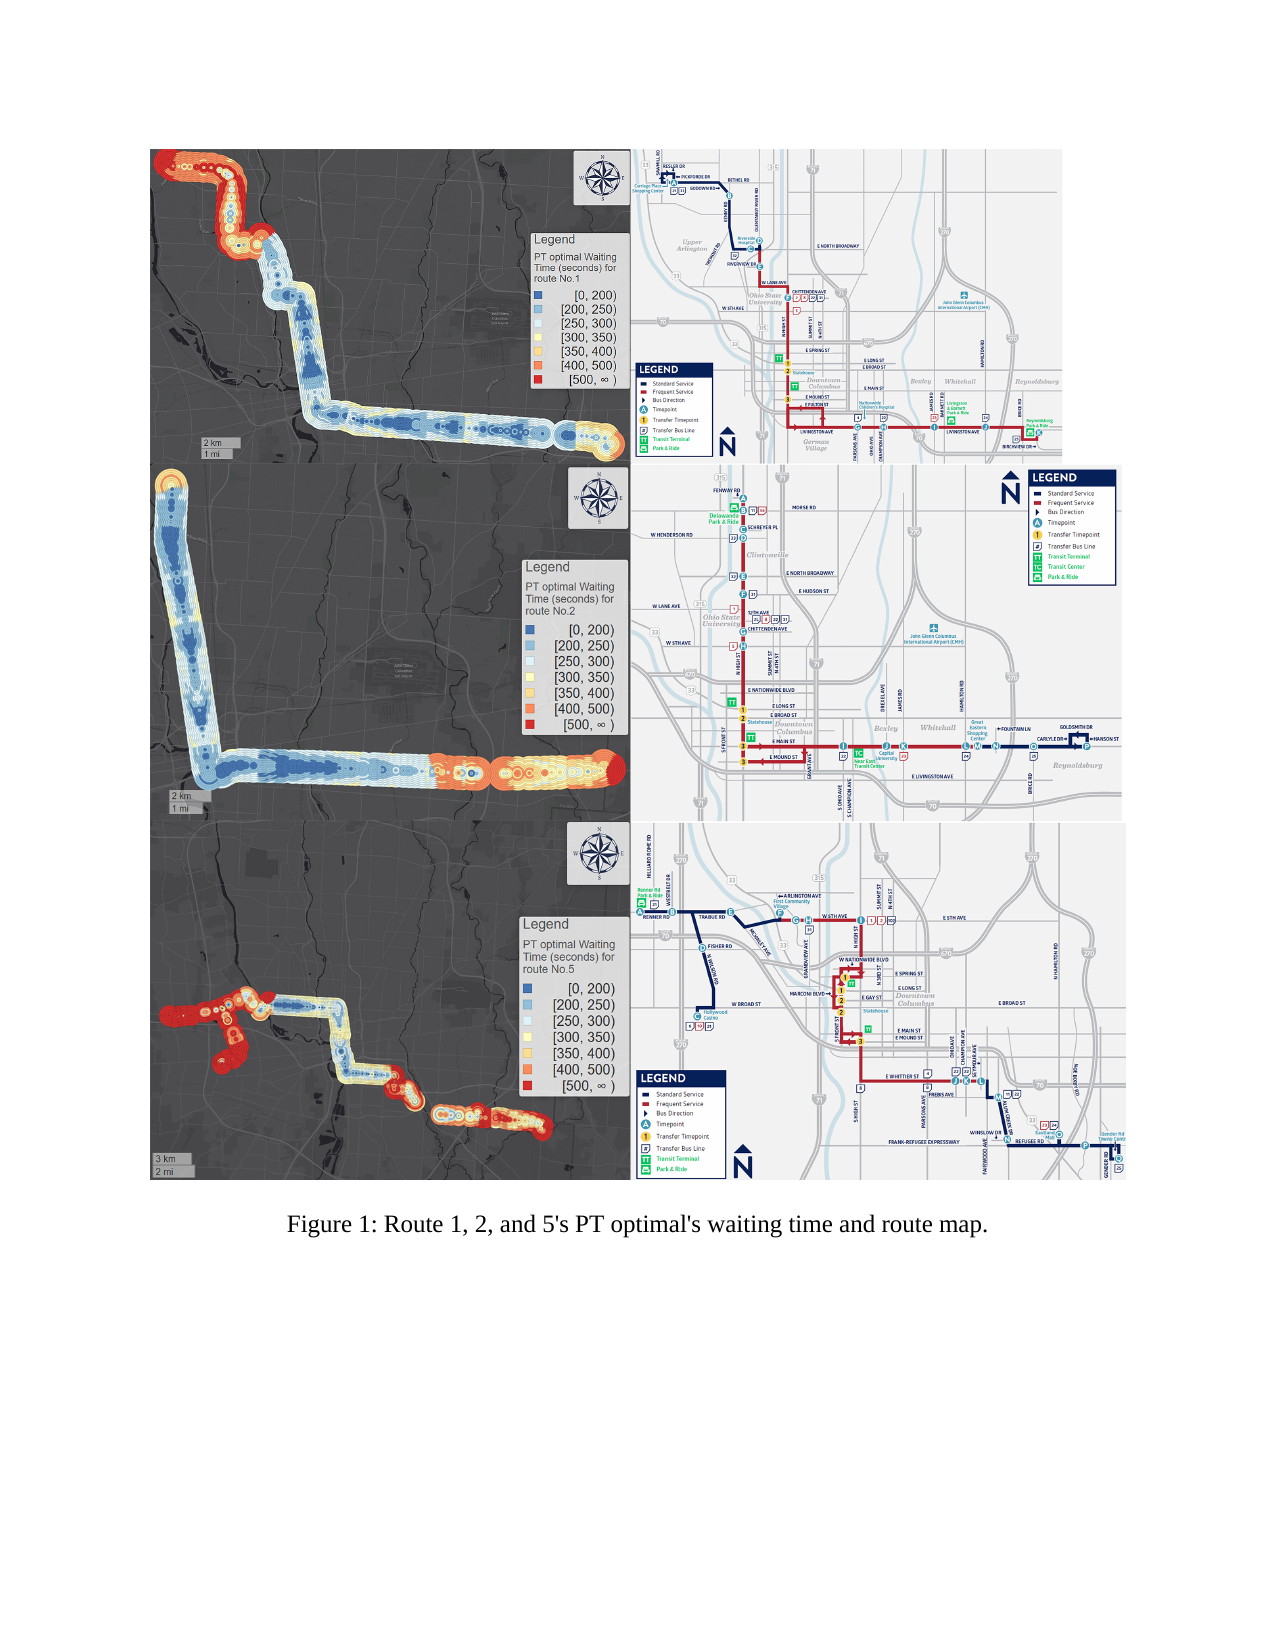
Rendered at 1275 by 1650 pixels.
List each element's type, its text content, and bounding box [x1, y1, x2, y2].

text Figure 1: Route 1, 2, and 5's PT optimal's waiting time and route map. [150, 1209, 1125, 1238]
picture [150, 149, 1126, 1180]
